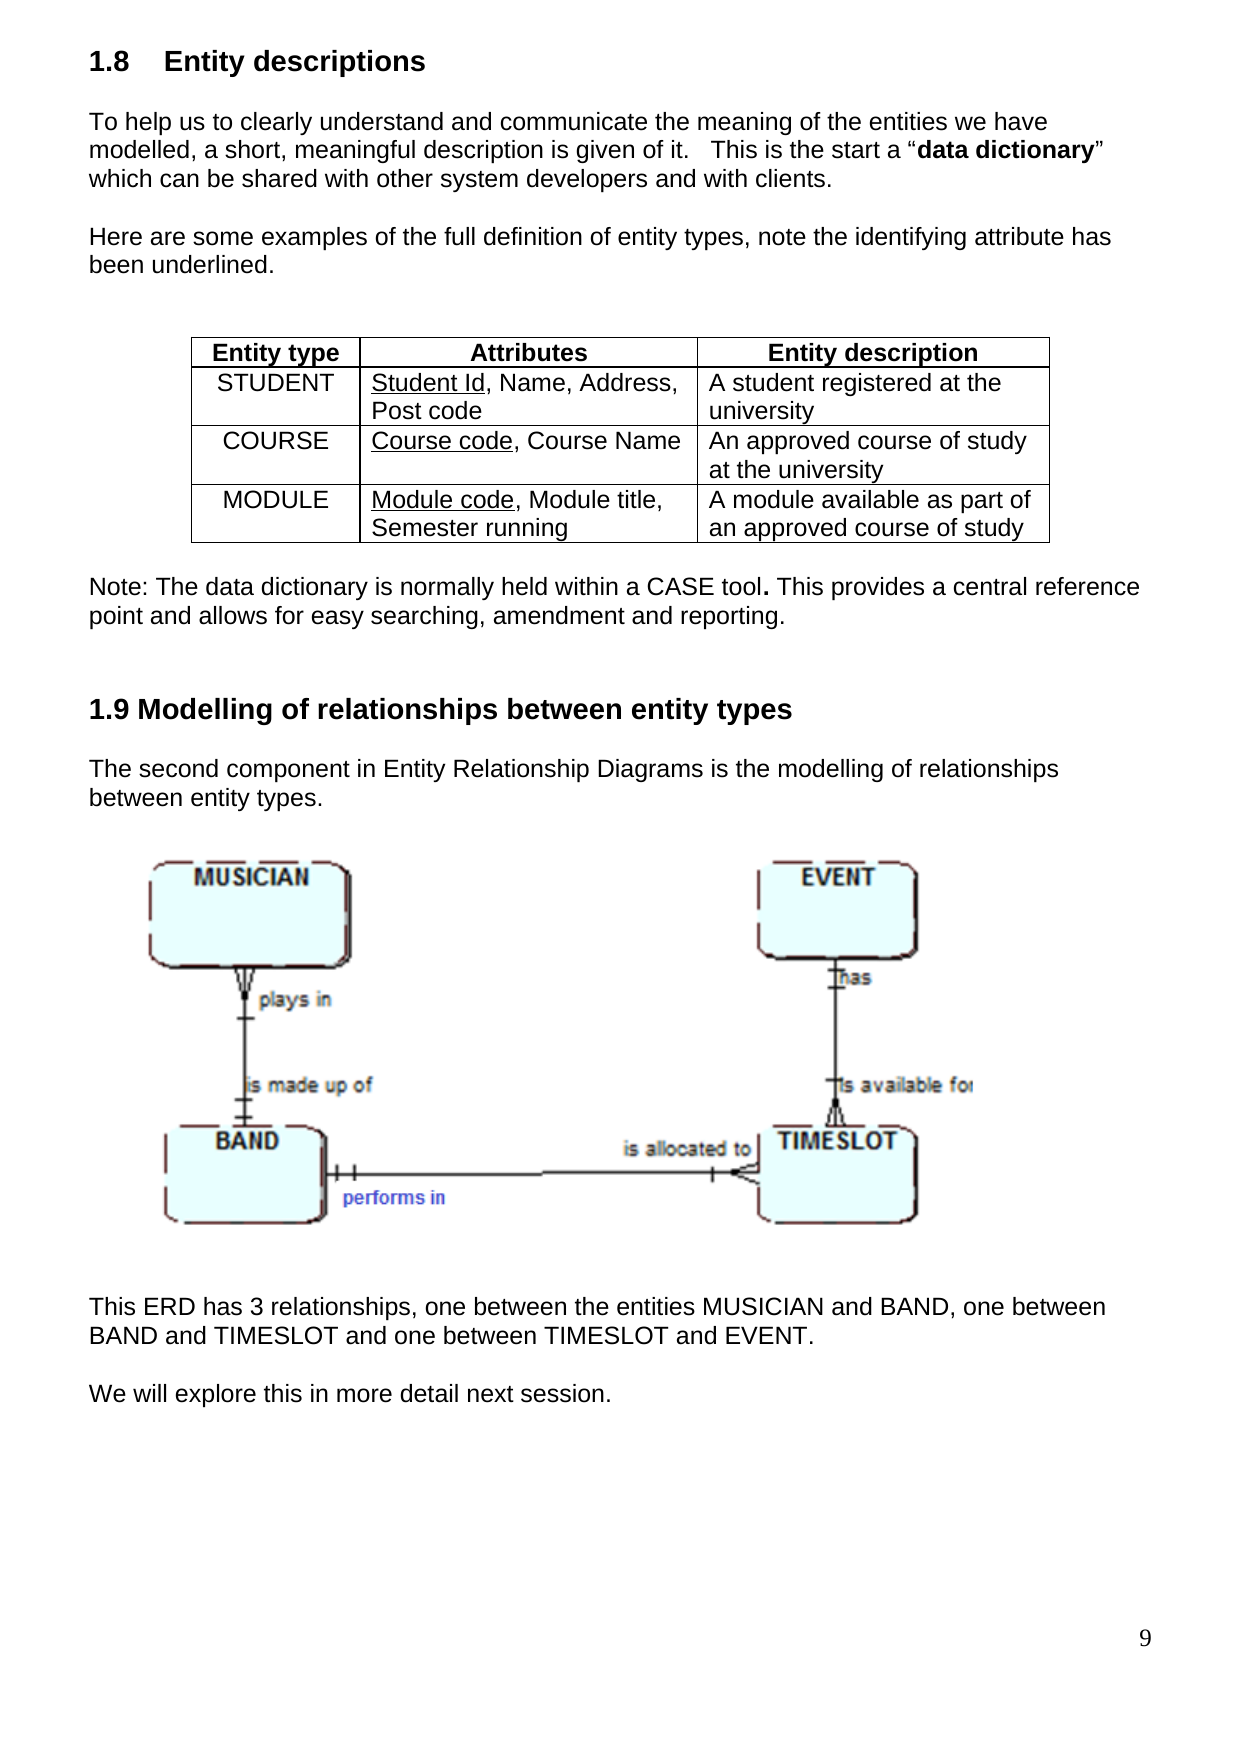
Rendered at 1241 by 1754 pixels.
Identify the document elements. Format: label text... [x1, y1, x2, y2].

table_cell Student Id, Name, Address, Post code [361, 368, 697, 425]
text Note: The data dictionary is normally held within a CASE tool. This provides a central reference point and allows for easy searching, amendment and reporting. [89, 572, 1152, 629]
table_header Entity type [192, 338, 359, 366]
text 1.8 Entity descriptions [89, 44, 1152, 78]
text To help us to clearly understand and communicate the meaning of the entities we have modelled, a short, meaningful description is given of it. This is the start a “data dictionary” which can be shared with other system developers and with clients. [89, 107, 1152, 193]
picture [88, 840, 1009, 1264]
table_cell A student registered at the university [698, 368, 1049, 425]
table_header Entity description [698, 338, 1049, 366]
table_cell Course code, Course Name [361, 426, 697, 483]
text 1.9 Modelling of relationships between entity types [89, 692, 1152, 725]
text This ERD has 3 relationships, one between the entities MUSICIAN and BAND, one between BAND and TIMESLOT and one between TIMESLOT and EVENT. [89, 1292, 1152, 1350]
table_cell STUDENT [192, 368, 359, 425]
table_header Attributes [361, 338, 697, 366]
table_cell A module available as part of an approved course of study [698, 485, 1049, 542]
table_cell MODULE [192, 485, 359, 542]
text The second component in Entity Relationship Diagrams is the modelling of relationships between entity types. [89, 754, 1152, 811]
table_cell An approved course of study at the university [698, 426, 1049, 483]
table_cell Module code, Module title, Semester running [361, 485, 697, 542]
text We will explore this in more detail next session. [89, 1379, 1152, 1407]
text Here are some examples of the full definition of entity types, note the identifying attribute has been underlined. [89, 222, 1152, 279]
table_cell COURSE [192, 426, 359, 483]
